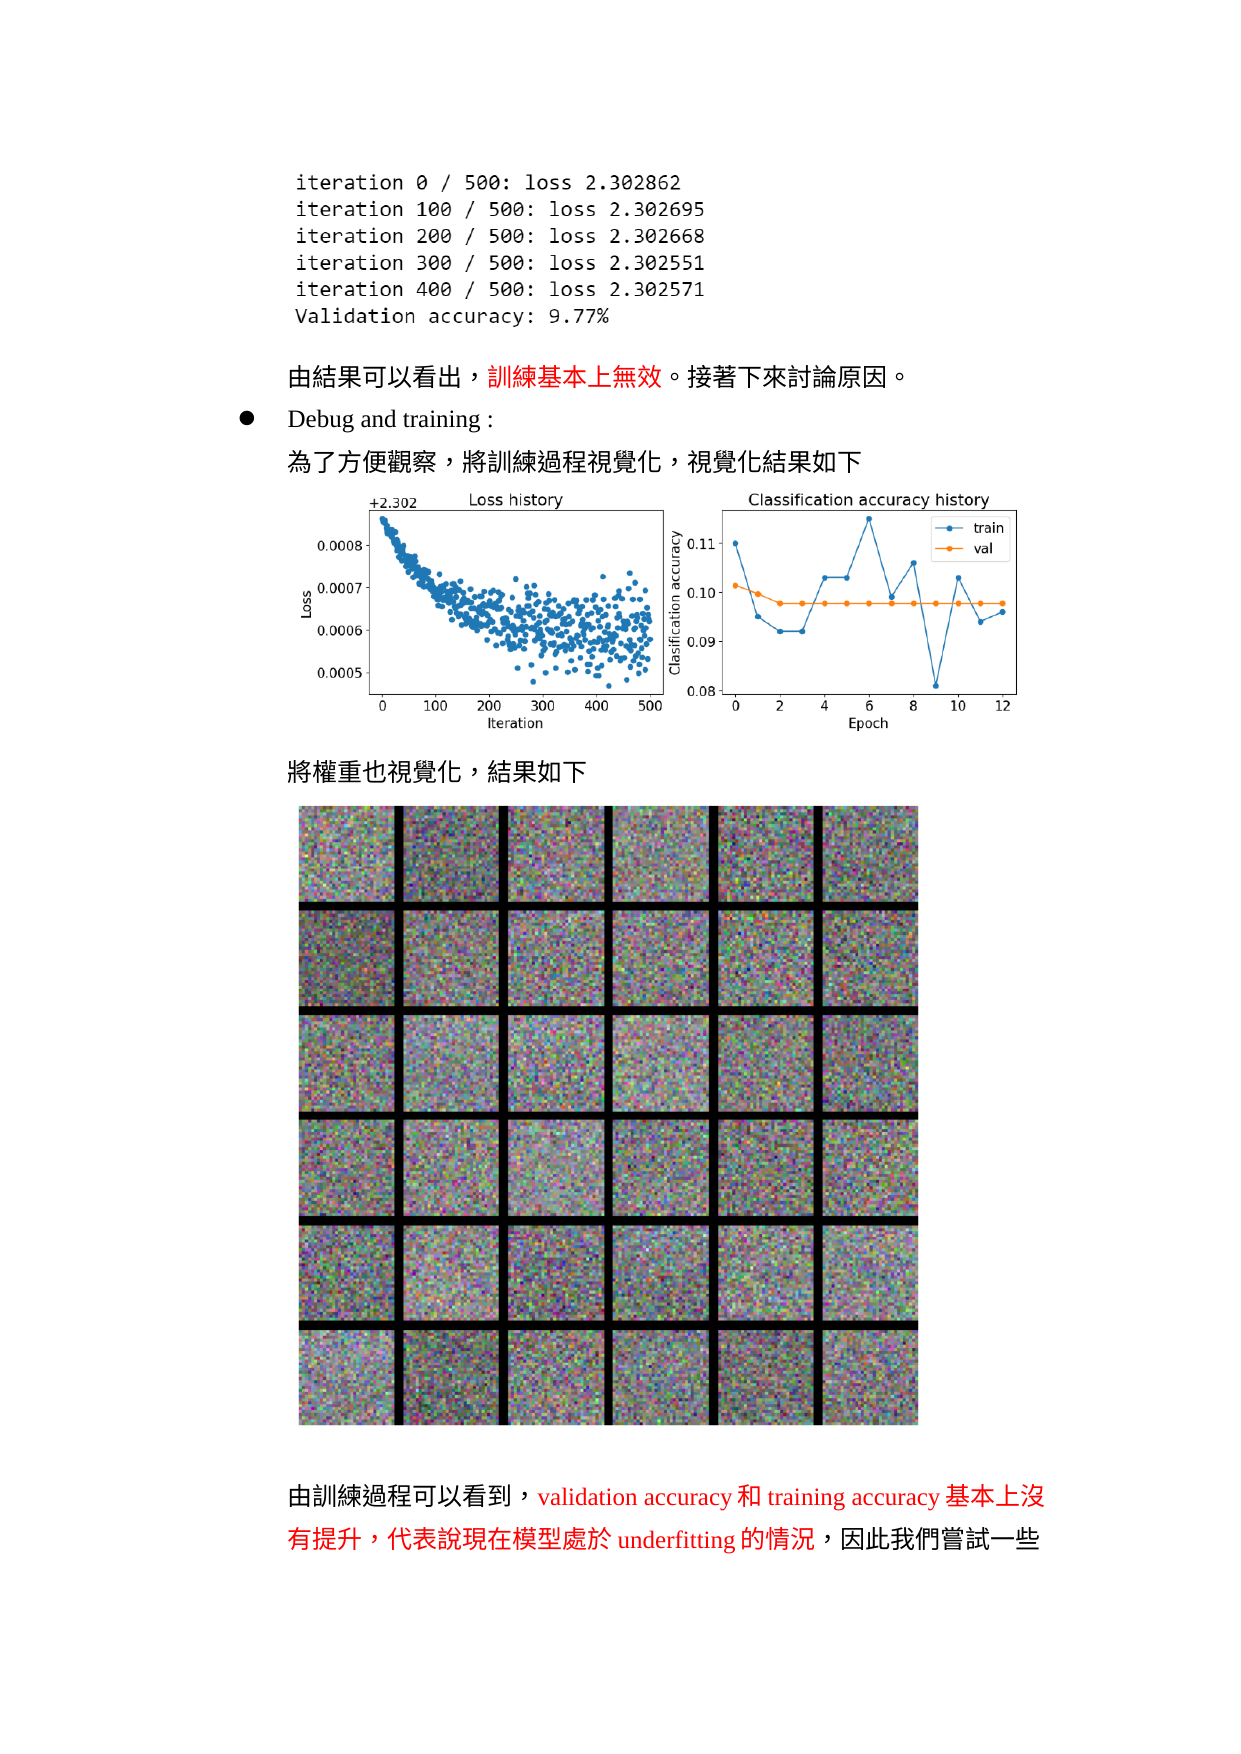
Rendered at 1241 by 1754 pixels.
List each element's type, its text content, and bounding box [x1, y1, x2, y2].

picture [287, 795, 930, 1438]
picture [287, 164, 757, 340]
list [287, 1475, 1053, 1556]
list 為了方便觀察，將訓練過程視覺化，視覺化結果如下 [287, 442, 1053, 479]
picture [287, 484, 1050, 743]
list 將權重也視覺化，結果如下 [287, 752, 1053, 790]
list 由結果可以看出，訓練基本上無效。接著下來討論原因。 [287, 357, 1053, 394]
list Debug and training : [237, 400, 1053, 437]
